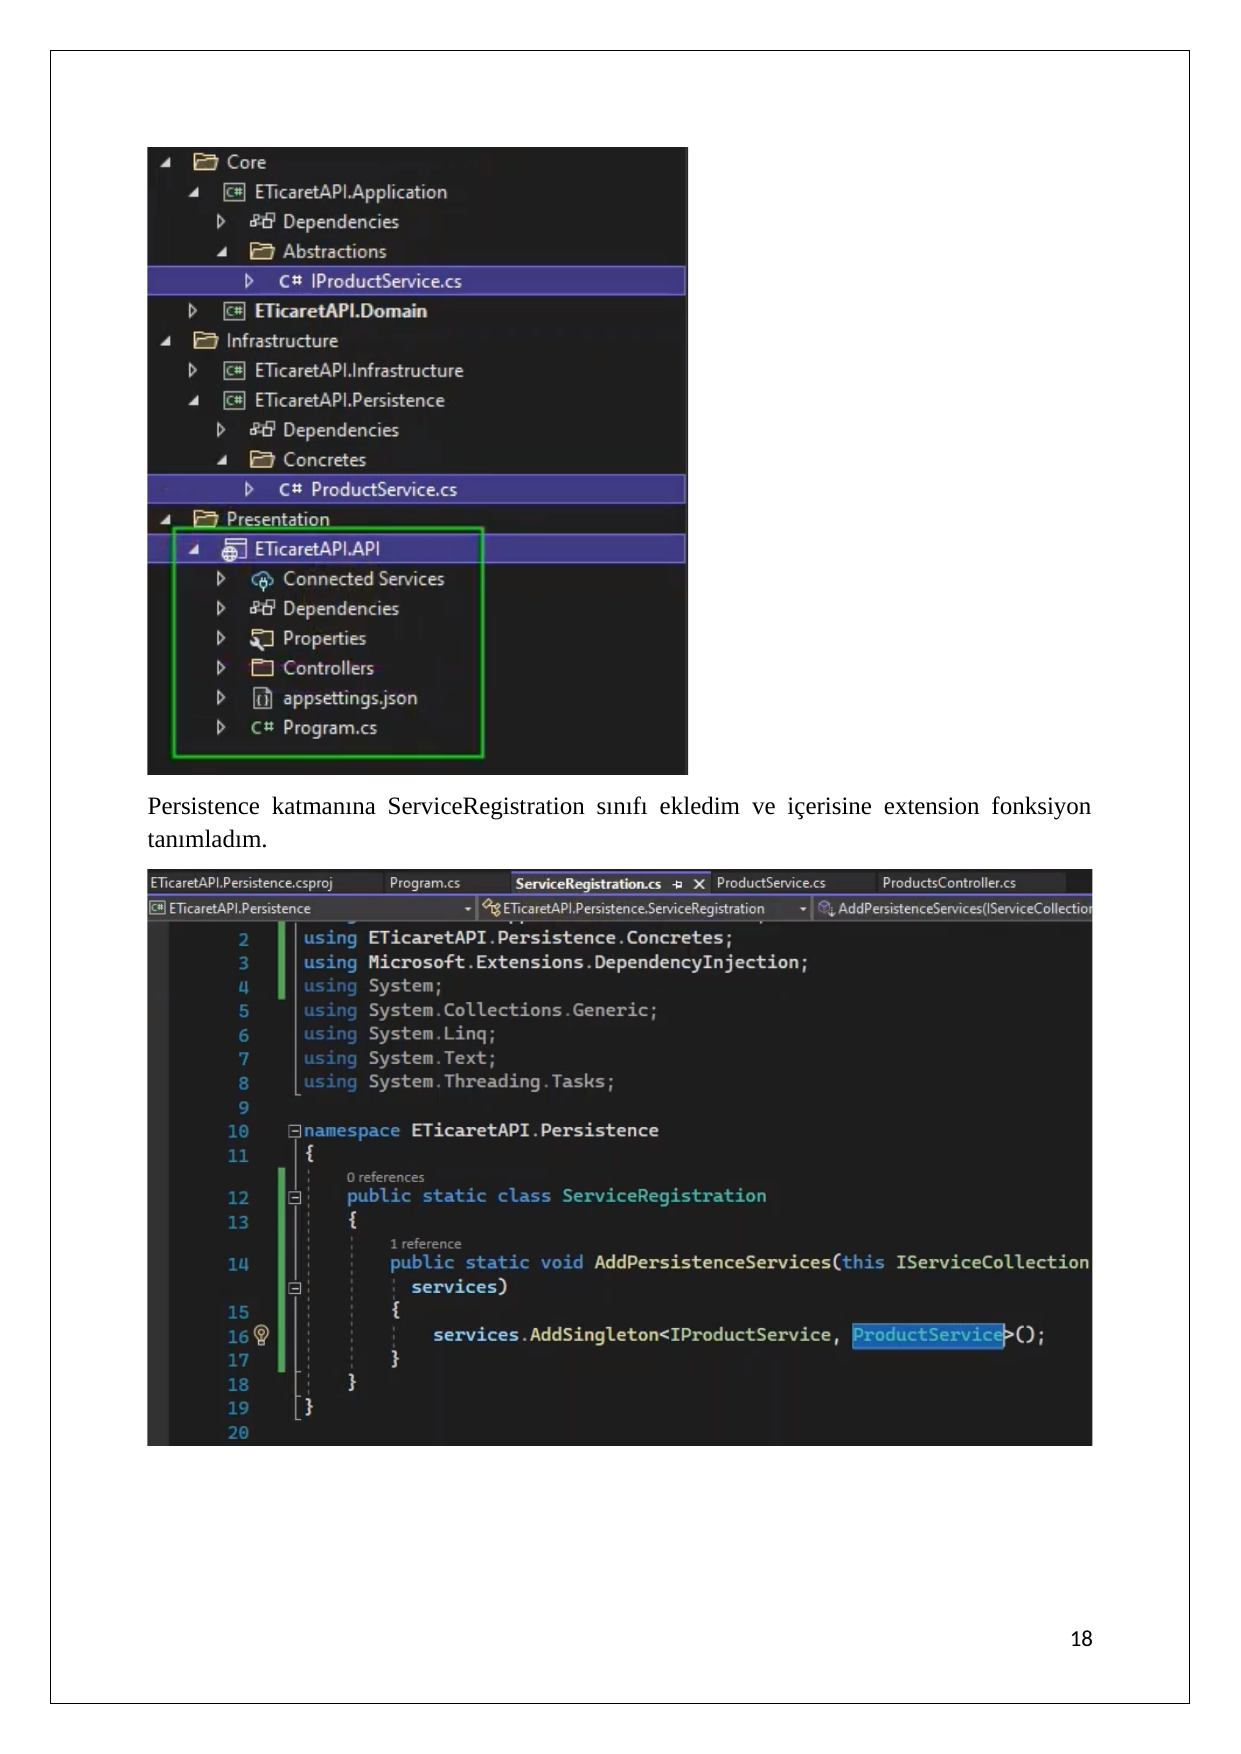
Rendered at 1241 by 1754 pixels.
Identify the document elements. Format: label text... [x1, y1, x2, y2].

text Persistence katmanına ServiceRegistration sınıfı ekledim ve içerisine extension fonksiyon tanımladım. [147, 791, 1093, 853]
picture [147, 147, 689, 775]
picture [147, 869, 1093, 1446]
